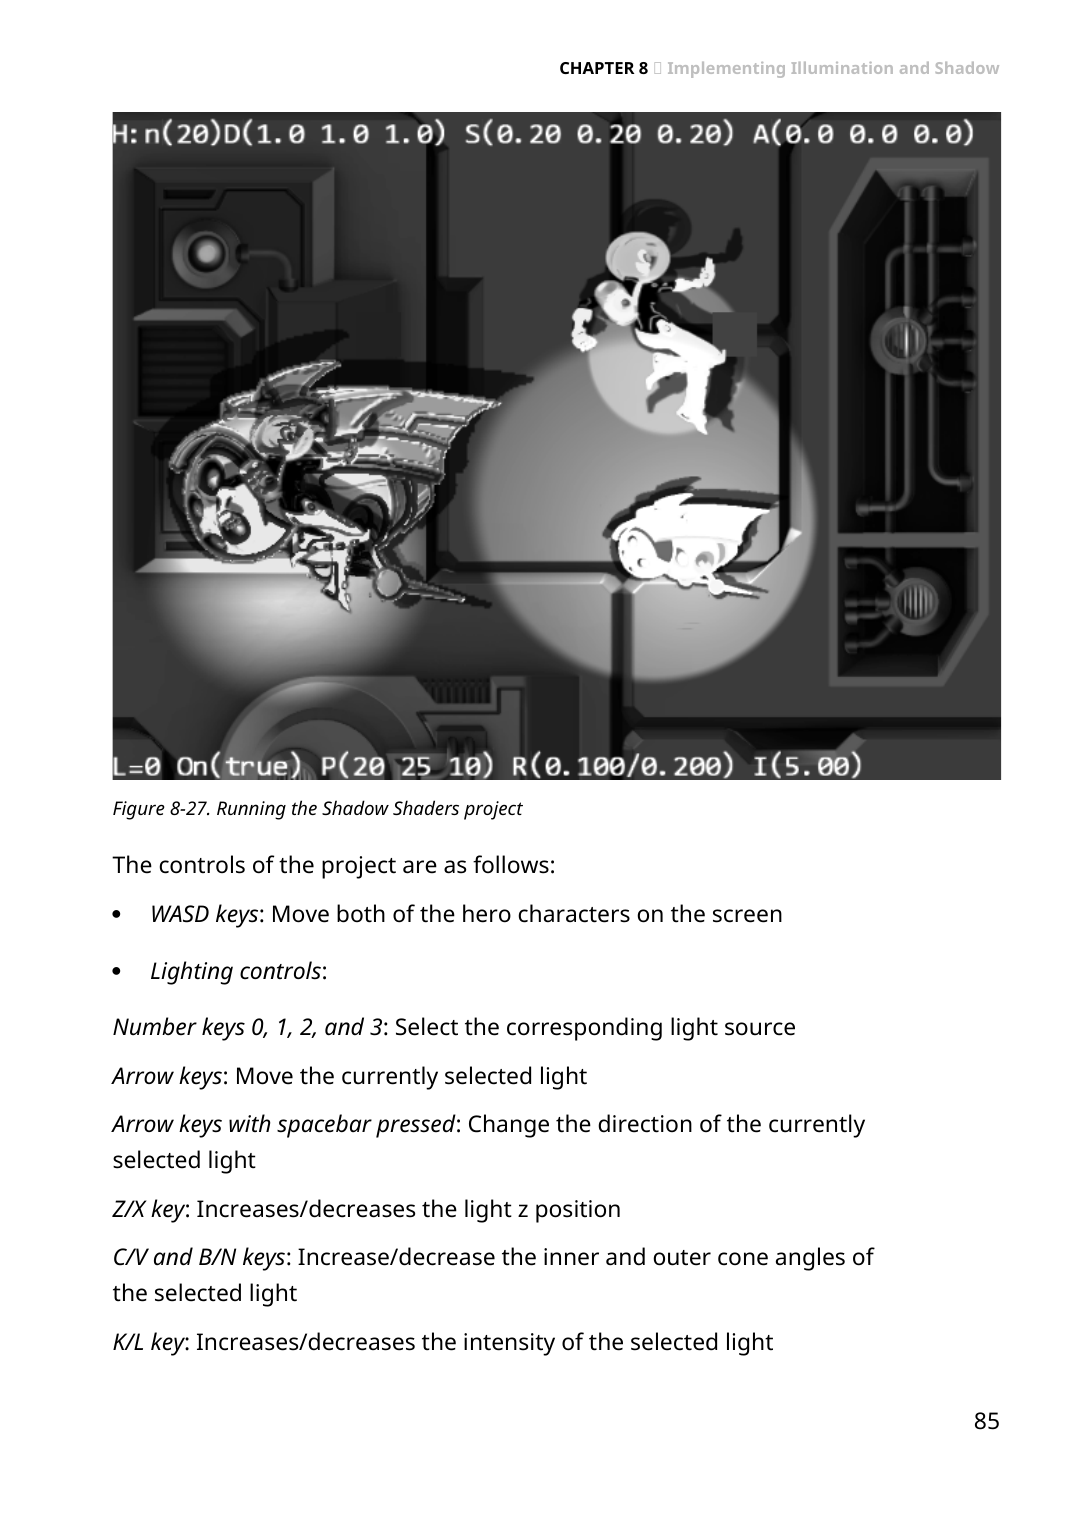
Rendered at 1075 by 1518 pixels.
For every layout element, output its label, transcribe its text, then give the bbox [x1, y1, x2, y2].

text Figure 8-27. Running the Shadow Shaders project [112, 795, 1000, 821]
list Z/X key: Increases/decreases the light z position [112, 1193, 910, 1224]
list C/V and B/N keys: Increase/decrease the inner and outer cone angles of the selected light [112, 1241, 910, 1308]
list Arrow keys with spacebar pressed: Change the direction of the currently selected light [112, 1108, 910, 1175]
text The controls of the project are as follows: [112, 849, 1000, 881]
list K/L key: Increases/decreases the intensity of the selected light [112, 1325, 910, 1357]
list Arrow keys: Move the currently selected light [112, 1060, 910, 1091]
text Lighting controls: [112, 954, 1000, 986]
list Number keys 0, 1, 2, and 3: Select the corresponding light source [112, 1011, 910, 1043]
text WASD keys: Move both of the hero characters on the screen [112, 898, 1000, 929]
